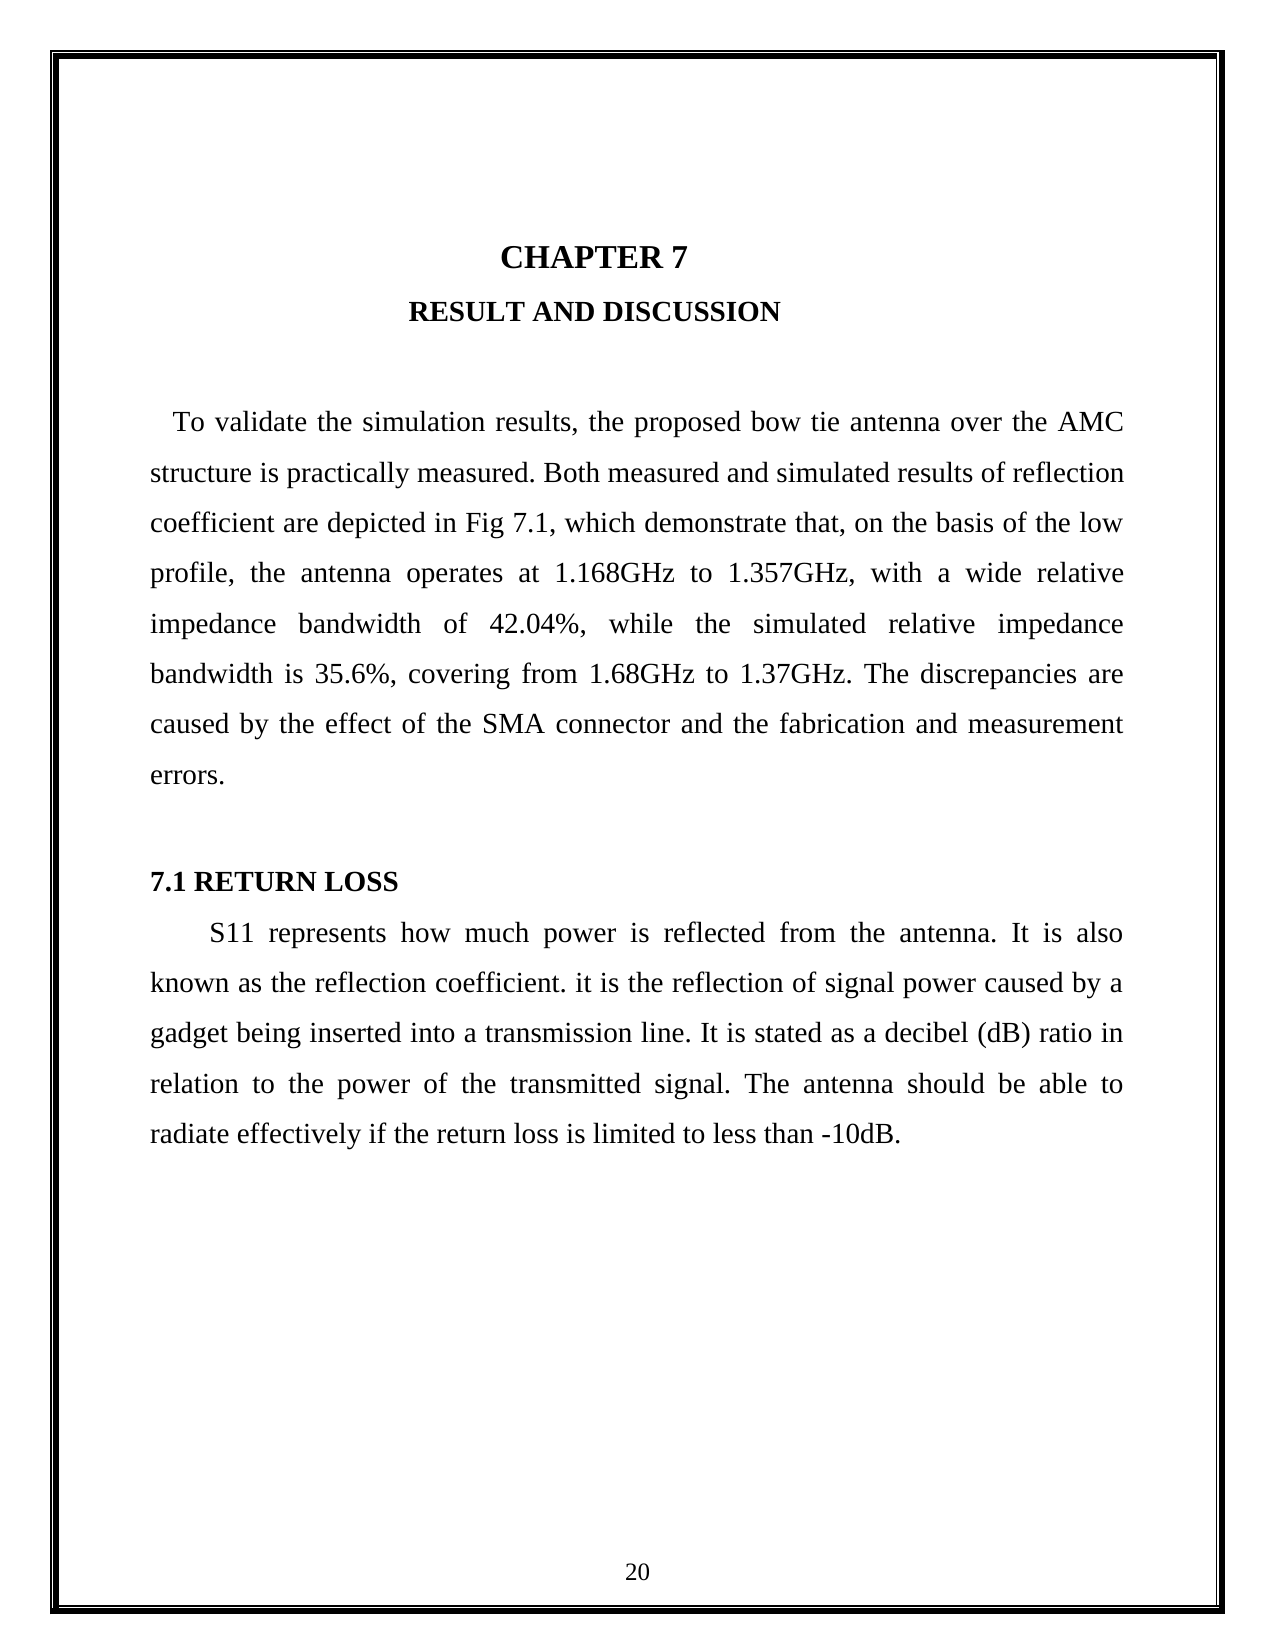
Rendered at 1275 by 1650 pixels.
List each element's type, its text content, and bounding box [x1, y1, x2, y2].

text 7.1 RETURN LOSS [150, 864, 1125, 898]
text RESULT AND DISCUSSION [150, 294, 1125, 328]
text CHAPTER 7 [150, 237, 1125, 275]
text S11 represents how much power is reflected from the antenna. It is also known as the reflection coefficient. it is the reflection of signal power caused by a gadget being inserted into a transmission line. It is stated as a decibel (dB) ratio in relation to the power of the transmitted signal. The antenna should be able to radiate effectively if the return loss is limited to less than -10dB. [150, 915, 1125, 1150]
text To validate the simulation results, the proposed bow tie antenna over the AMC structure is practically measured. Both measured and simulated results of reflection coefficient are depicted in Fig 7.1, which demonstrate that, on the basis of the low profile, the antenna operates at 1.168GHz to 1.357GHz, with a wide relative impedance bandwidth of 42.04%, while the simulated relative impedance bandwidth is 35.6%, covering from 1.68GHz to 1.37GHz. The discrepancies are caused by the effect of the SMA connector and the fabrication and measurement errors. [150, 404, 1125, 790]
